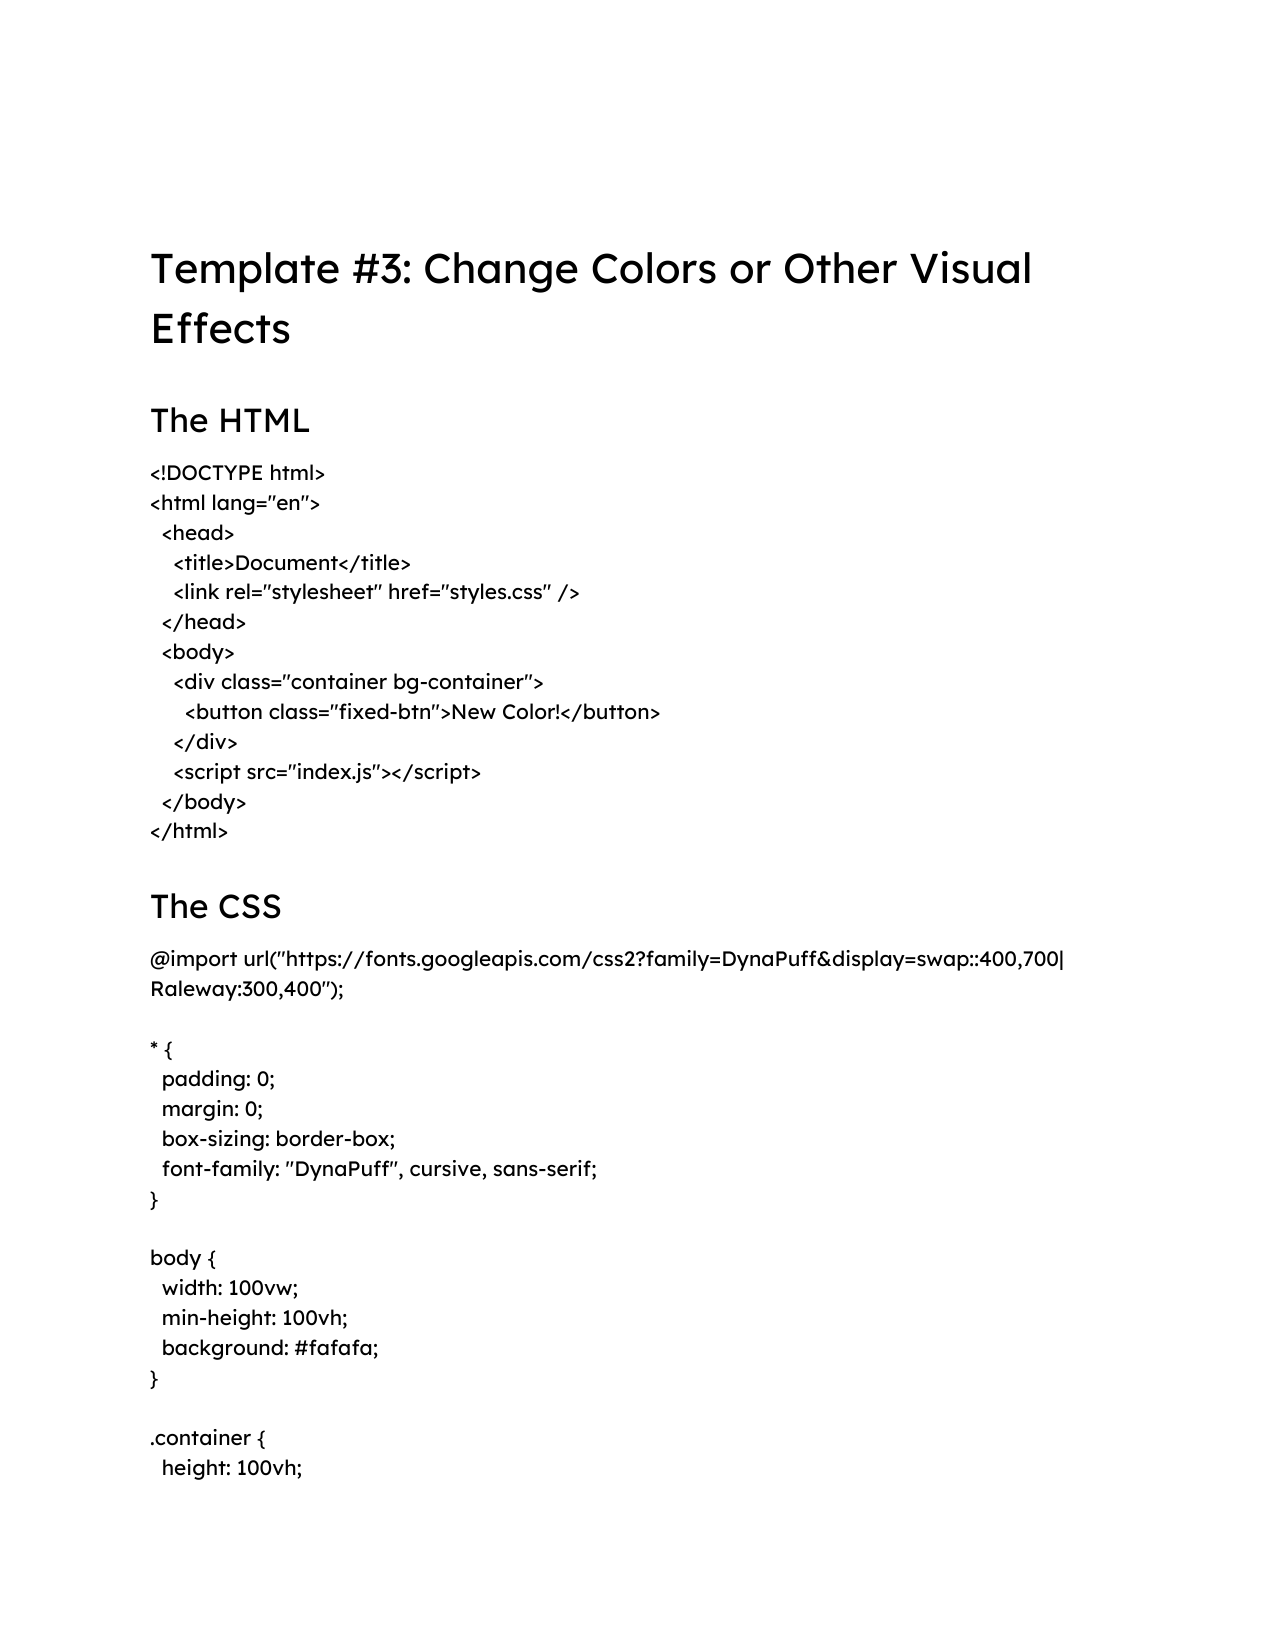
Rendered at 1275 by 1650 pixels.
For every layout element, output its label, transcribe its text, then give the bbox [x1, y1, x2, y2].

text <button class="fixed-btn">New Color!</button> [150, 698, 1125, 724]
text <script src="index.js"></script> [150, 758, 1125, 784]
text min-height: 100vh; [150, 1305, 1125, 1331]
text .container { [150, 1424, 1125, 1450]
text </body> [150, 788, 1125, 814]
text <!DOCTYPE html> [150, 459, 1125, 485]
text <div class="container bg-container"> [150, 669, 1125, 695]
text </head> [150, 609, 1125, 635]
text } [150, 1364, 1125, 1391]
subtitle The HTML [150, 399, 1125, 441]
text font-family: "DynaPuff", cursive, sans-serif; [150, 1155, 1125, 1181]
text height: 100vh; [150, 1454, 1125, 1480]
text padding: 0; [150, 1066, 1125, 1092]
text <link rel="stylesheet" href="styles.css" /> [150, 579, 1125, 605]
text </html> [150, 818, 1125, 844]
text @import url("https://fonts.googleapis.com/css2?family=DynaPuff&display=swap::400,700|Raleway:300,400"); [150, 946, 1125, 1002]
text background: #fafafa; [150, 1334, 1125, 1361]
subtitle The CSS [150, 886, 1125, 927]
text <html lang="en"> [150, 489, 1125, 515]
subtitle Template #3: Change Colors or Other Visual Effects [150, 242, 1125, 354]
text </div> [150, 728, 1125, 754]
text <body> [150, 639, 1125, 665]
text } [150, 1185, 1125, 1211]
text width: 100vw; [150, 1275, 1125, 1301]
text <title>Document</title> [150, 549, 1125, 575]
text margin: 0; [150, 1095, 1125, 1121]
text * { [150, 1036, 1125, 1062]
text <head> [150, 519, 1125, 545]
text body { [150, 1245, 1125, 1271]
text box-sizing: border-box; [150, 1125, 1125, 1151]
